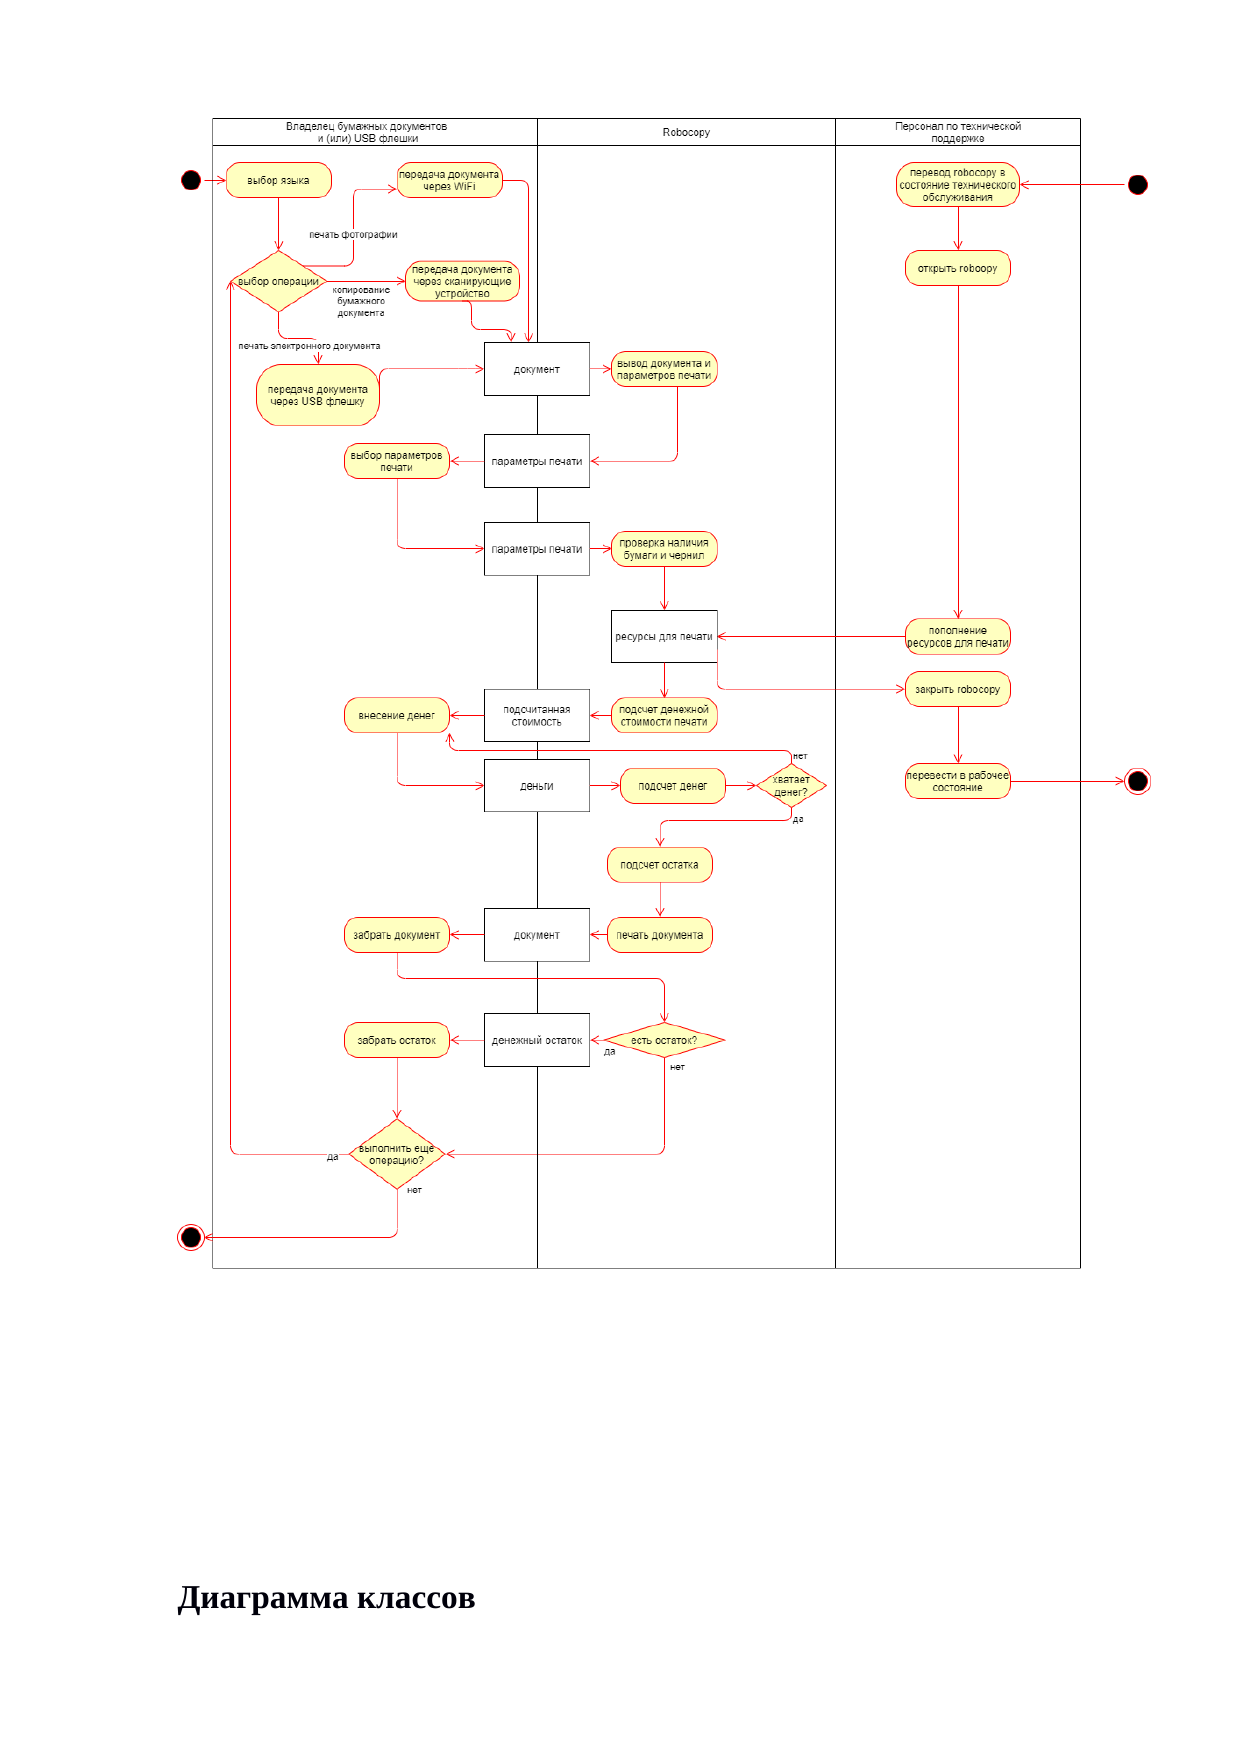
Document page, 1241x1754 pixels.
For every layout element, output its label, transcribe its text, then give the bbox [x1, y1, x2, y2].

text Диаграмма классов [177, 1577, 1152, 1616]
picture [177, 118, 1151, 1269]
